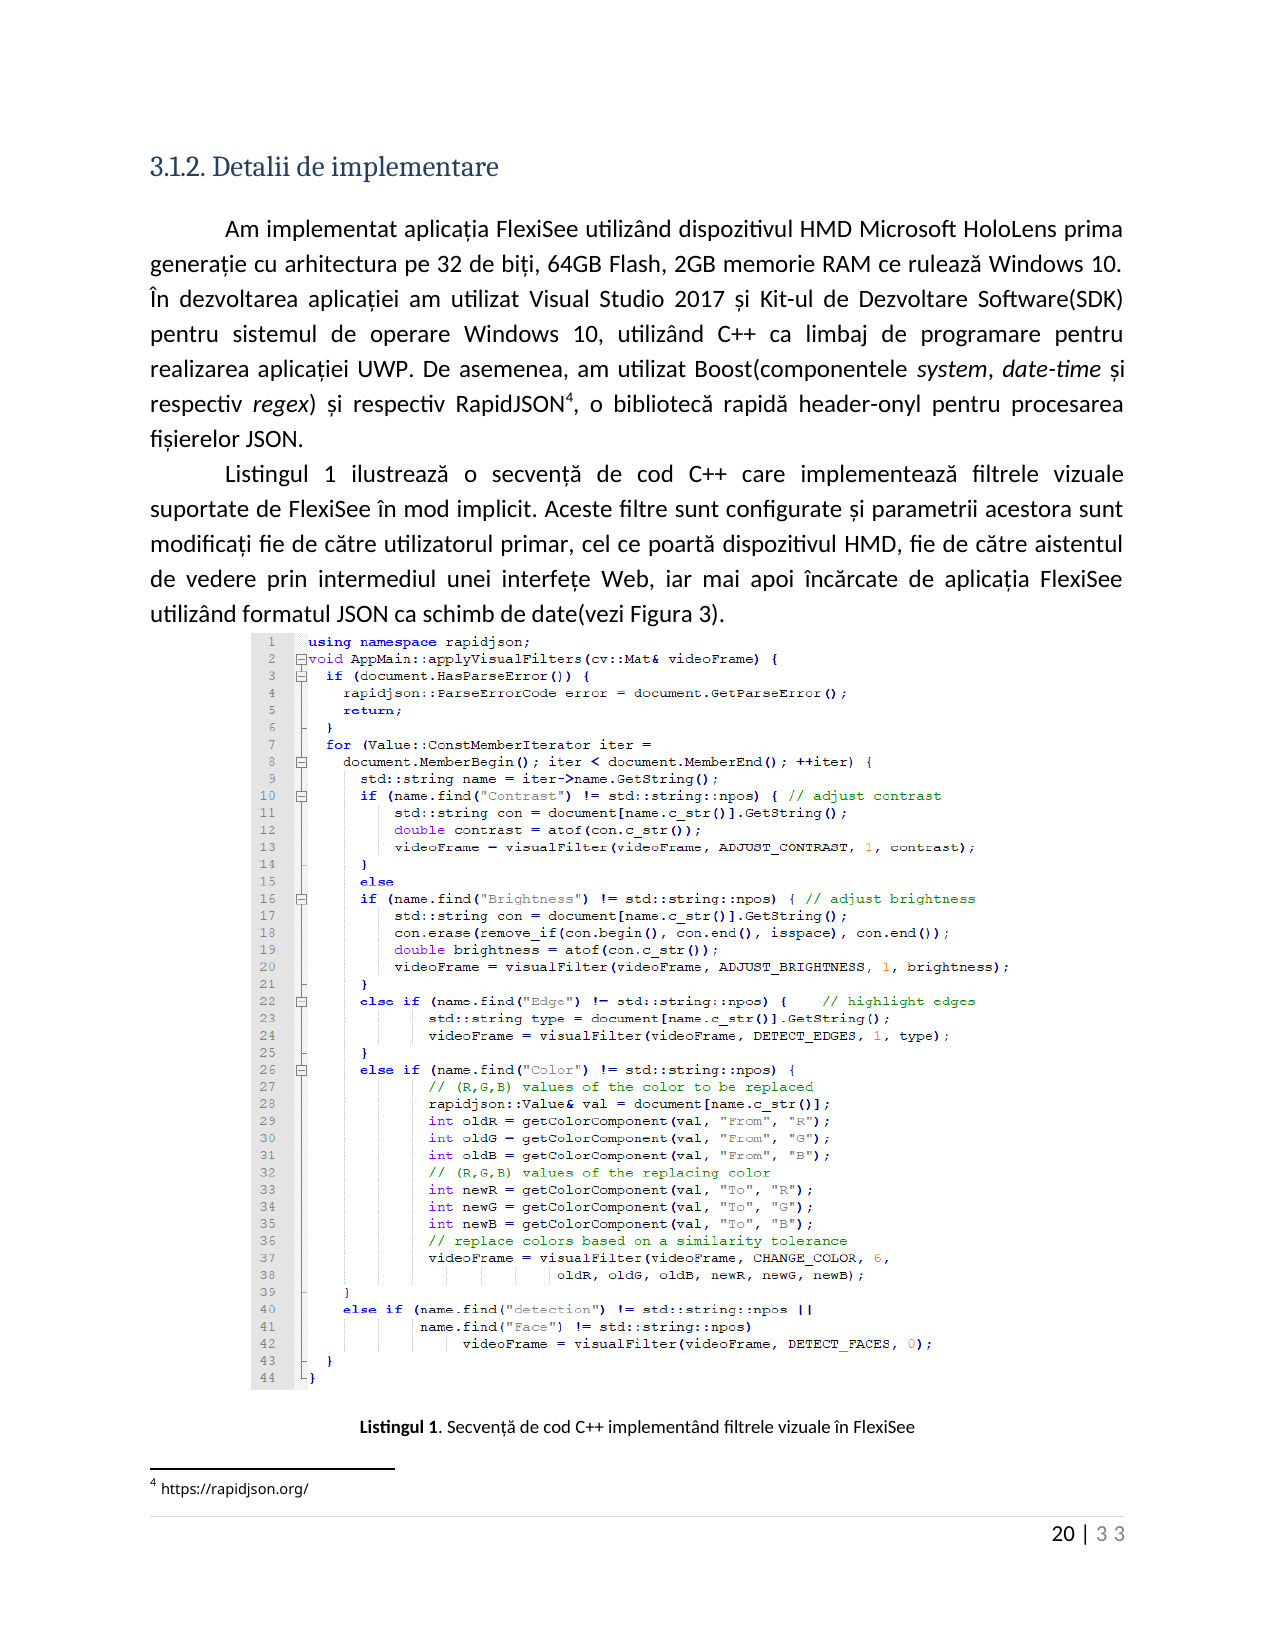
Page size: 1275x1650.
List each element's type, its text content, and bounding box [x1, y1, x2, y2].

text Am implementat aplicația FlexiSee utilizând dispozitivul HMD Microsoft HoloLens prima generație cu arhitectura pe 32 de biți, 64GB Flash, 2GB memorie RAM ce rulează Windows 10. În dezvoltarea aplicației am utilizat Visual Studio 2017 și Kit-ul de Dezvoltare Software(SDK) pentru sistemul de operare Windows 10, utilizând C++ ca limbaj de programare pentru realizarea aplicației UWP. De asemenea, am utilizat Boost(componentele system, date-time și respectiv regex) și respectiv RapidJSON, o bibliotecă rapidă header-onyl pentru procesarea fișierelor JSON. [150, 213, 1125, 454]
text Listingul 1 ilustrează o secvență de cod C++ care implementează filtrele vizuale suportate de FlexiSee în mod implicit. Aceste filtre sunt configurate și parametrii acestora sunt modificați fie de către utilizatorul primar, cel ce poartă dispozitivul HMD, fie de către aistentul de vedere prin intermediul unei interfețe Web, iar mai apoi încărcate de aplicația FlexiSee utilizând formatul JSON ca schimb de date(vezi Figura 3). [150, 458, 1125, 629]
subtitle 3.1.2. Detalii de implementare [150, 150, 1125, 183]
text Listingul 1. Secvență de cod C++ implementând filtrele vizuale în FlexiSee [150, 1415, 1125, 1438]
picture [251, 633, 1024, 1390]
